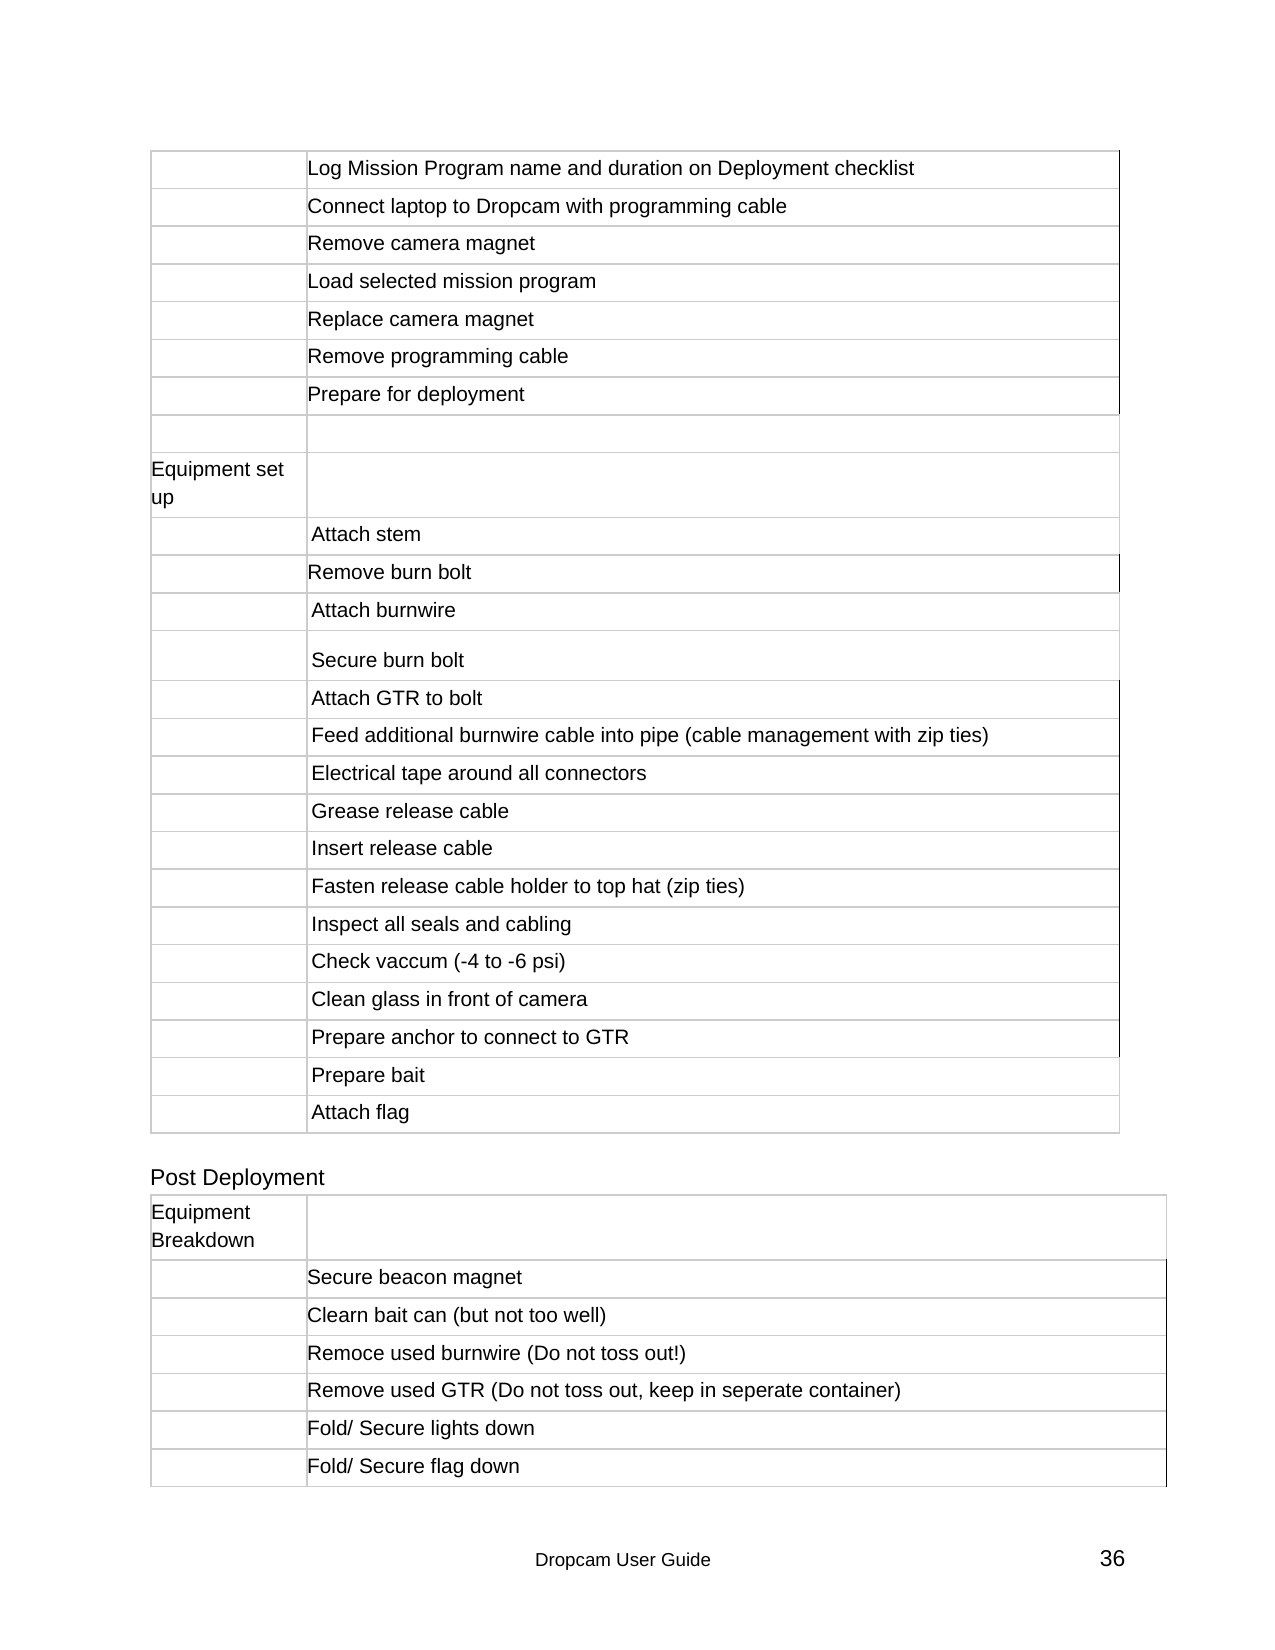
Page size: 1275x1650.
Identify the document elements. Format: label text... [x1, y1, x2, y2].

table_cell [152, 152, 306, 188]
text Post Deployment [150, 1164, 1125, 1190]
table_cell Remove programming cable [308, 340, 1119, 376]
table_cell Clearn bait can (but not too well) [308, 1299, 1166, 1335]
table_cell [152, 908, 306, 944]
table_cell [152, 1336, 306, 1372]
table_cell [152, 265, 306, 301]
table_cell Fold/ Secure lights down [308, 1412, 1166, 1448]
table_cell Fold/ Secure flag down [308, 1450, 1166, 1486]
table_cell Prepare for deployment [308, 378, 1119, 414]
table_cell [152, 1261, 306, 1297]
table_cell [152, 416, 306, 451]
table_cell [152, 631, 306, 680]
table_cell [152, 1412, 306, 1448]
table_cell Log Mission Program name and duration on Deployment checklist [308, 152, 1119, 188]
table_cell Fasten release cable holder to top hat (zip ties) [308, 870, 1119, 906]
table_cell Remove burn bolt [308, 556, 1119, 592]
table_cell [308, 416, 1119, 451]
table_cell [308, 453, 1119, 517]
table_cell Attach burnwire [308, 594, 1119, 630]
table_cell Connect laptop to Dropcam with programming cable [308, 189, 1119, 225]
table_cell [152, 340, 306, 376]
table_cell [152, 681, 306, 717]
table_cell [152, 757, 306, 793]
table_cell [152, 870, 306, 906]
table_cell Grease release cable [308, 795, 1119, 831]
table_cell Insert release cable [308, 832, 1119, 868]
table_cell Electrical tape around all connectors [308, 757, 1119, 793]
table_cell Remove used GTR (Do not toss out, keep in seperate container) [308, 1374, 1166, 1410]
table_cell Attach flag [308, 1096, 1119, 1132]
table_cell [152, 1096, 306, 1132]
table_cell [152, 378, 306, 414]
table_cell [152, 1299, 306, 1335]
table_header [308, 1196, 1166, 1259]
table_cell [152, 719, 306, 755]
table_cell [152, 227, 306, 263]
table_cell [152, 832, 306, 868]
table_cell Inspect all seals and cabling [308, 908, 1119, 944]
table_cell Secure beacon magnet [308, 1261, 1166, 1297]
table_cell [152, 556, 306, 592]
table_cell [152, 1450, 306, 1486]
table_cell Remoce used burnwire (Do not toss out!) [308, 1336, 1166, 1372]
table_cell Check vaccum (-4 to -6 psi) [308, 945, 1119, 981]
table_cell [152, 983, 306, 1019]
table_cell [152, 302, 306, 338]
table_cell Clean glass in front of camera [308, 983, 1119, 1019]
table_cell Prepare bait [308, 1058, 1119, 1094]
table_cell Replace camera magnet [308, 302, 1119, 338]
table_cell Load selected mission program [308, 265, 1119, 301]
table_cell Secure burn bolt [308, 631, 1119, 680]
table_cell Attach stem [308, 518, 1119, 554]
table_cell [152, 1374, 306, 1410]
table_cell [152, 189, 306, 225]
table_cell [152, 945, 306, 981]
table_cell [152, 1058, 306, 1094]
table_cell [152, 518, 306, 554]
table_cell [152, 594, 306, 630]
table_header Equipment Breakdown [152, 1196, 306, 1259]
table_cell [152, 795, 306, 831]
table_cell Feed additional burnwire cable into pipe (cable management with zip ties) [308, 719, 1119, 755]
table_cell Equipment set up [152, 453, 306, 517]
table_cell [152, 1021, 306, 1057]
table_cell Prepare anchor to connect to GTR [308, 1021, 1119, 1057]
table_cell Attach GTR to bolt [308, 681, 1119, 717]
table_cell Remove camera magnet [308, 227, 1119, 263]
